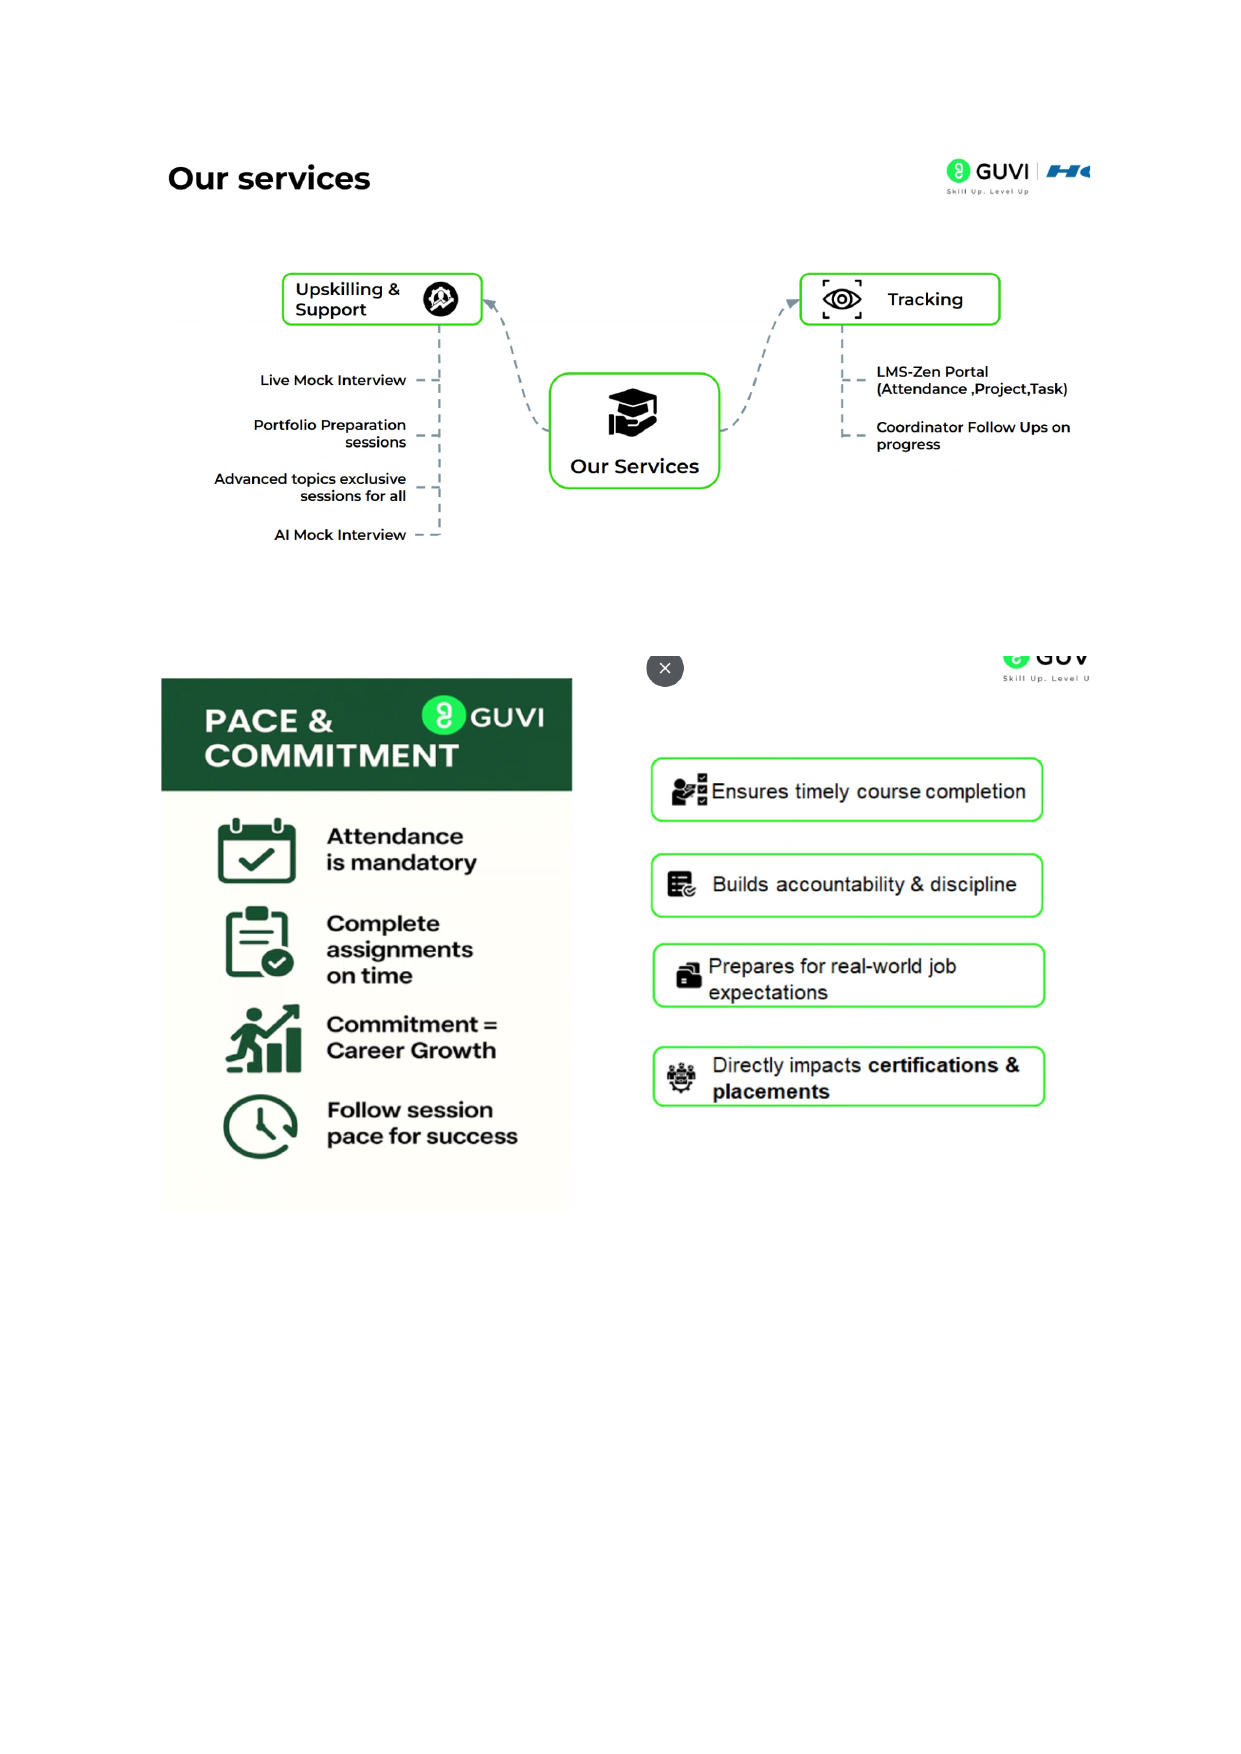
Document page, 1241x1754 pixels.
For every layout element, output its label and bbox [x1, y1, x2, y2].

picture [150, 656, 1091, 1216]
picture [150, 150, 1091, 638]
